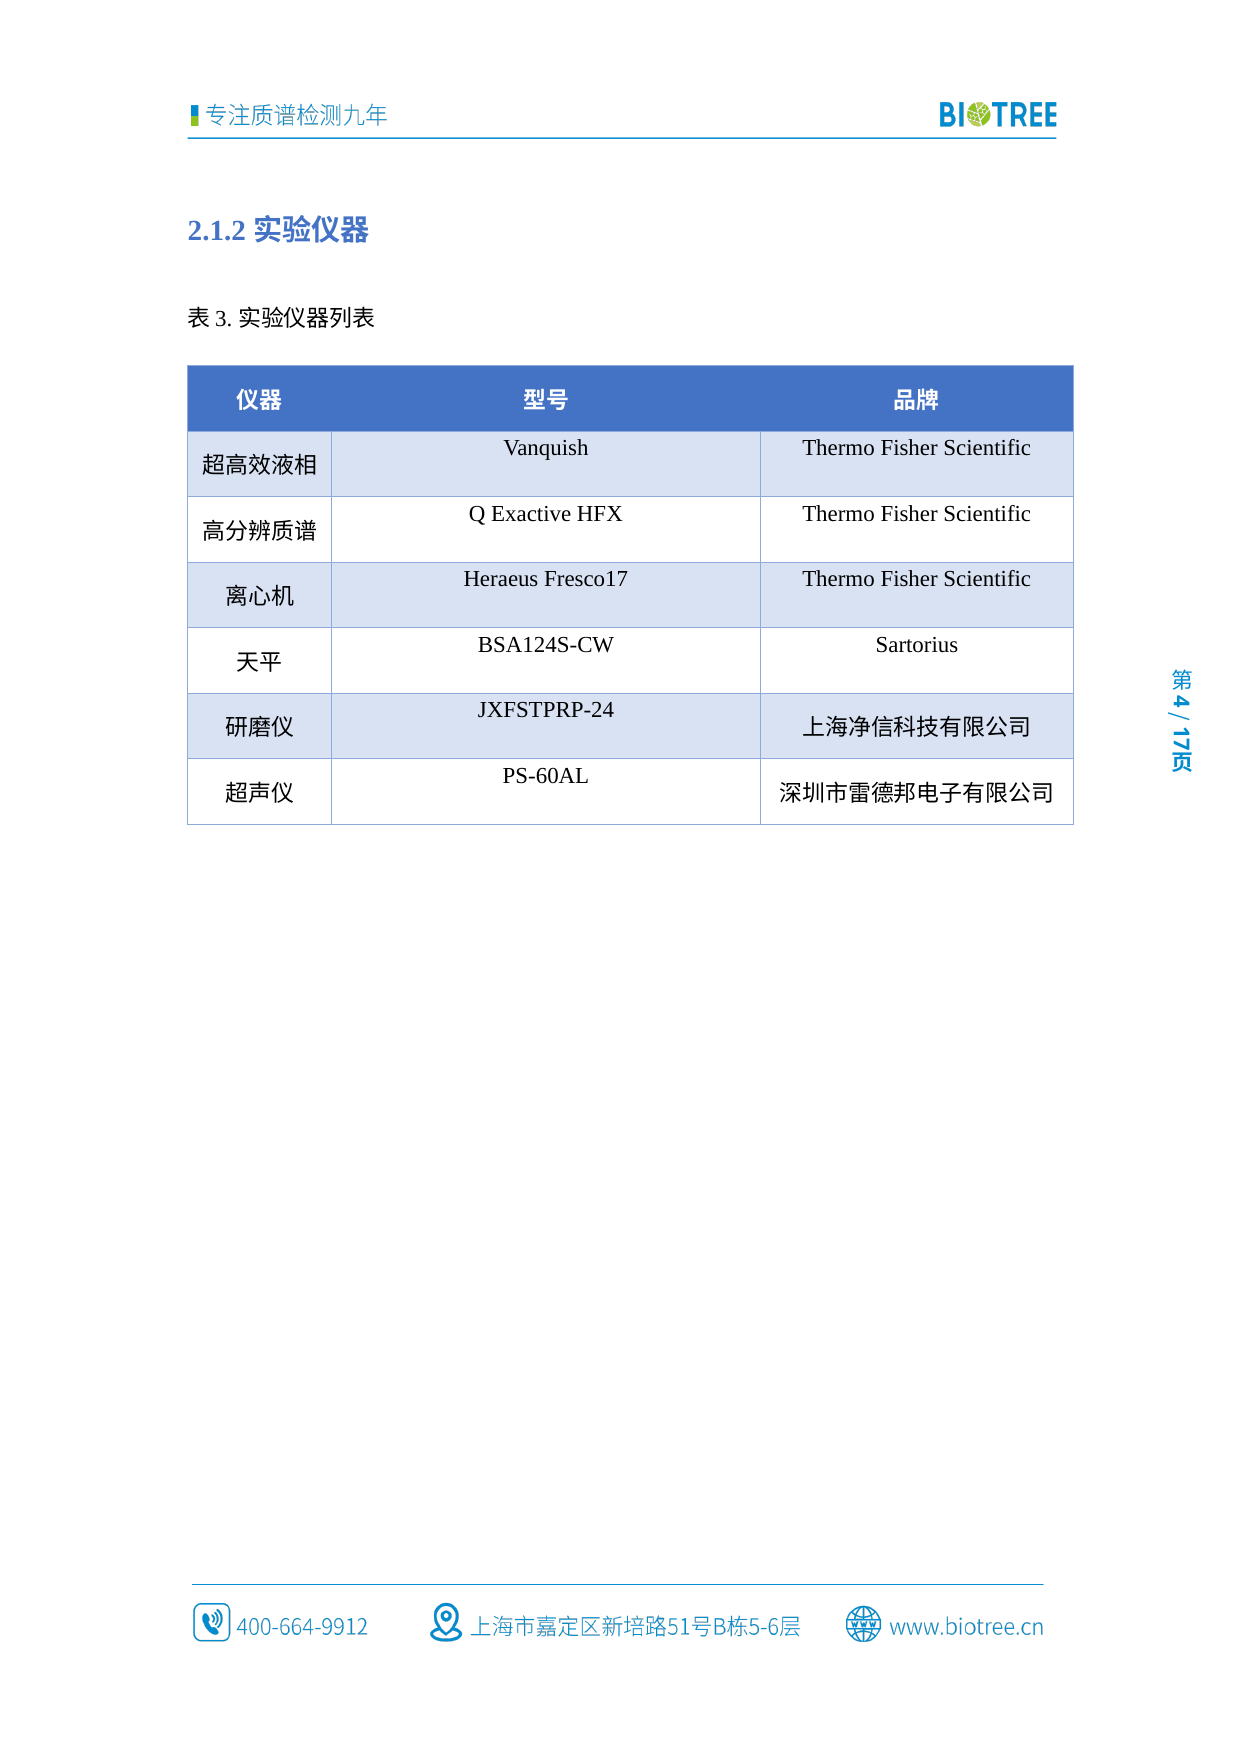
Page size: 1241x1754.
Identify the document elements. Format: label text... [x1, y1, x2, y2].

picture [187, 102, 1057, 137]
table_cell 离心机 [188, 563, 331, 627]
picture [867, 1621, 874, 1627]
table_cell 高分辨质谱 [188, 497, 331, 562]
table_header 品牌 [760, 366, 1073, 431]
table_cell BSA124S-CW [332, 628, 760, 693]
picture [858, 1621, 865, 1627]
table_header 仪器 [188, 366, 332, 431]
table_cell Heraeus Fresco17 [332, 563, 760, 627]
table_cell Thermo Fisher Scientific [761, 563, 1073, 627]
picture [848, 1621, 856, 1627]
table_cell Thermo Fisher Scientific [761, 497, 1073, 562]
table_cell Sartorius [761, 628, 1073, 693]
table_cell 超声仪 [188, 759, 331, 824]
table_cell 研磨仪 [188, 694, 331, 758]
table_cell PS-60AL [332, 759, 760, 824]
table_cell 深圳市雷德邦电子有限公司 [761, 759, 1073, 824]
table_cell Q Exactive HFX [332, 497, 760, 562]
picture [434, 1631, 458, 1638]
picture [187, 1584, 1048, 1642]
table_header 型号 [332, 366, 760, 431]
picture [1016, 107, 1022, 114]
table_cell JXFSTPRP-24 [332, 694, 760, 758]
table_cell 上海净信科技有限公司 [761, 694, 1073, 758]
picture [865, 1630, 877, 1639]
table_cell Thermo Fisher Scientific [761, 432, 1073, 496]
subtitle 2.1.2 实验仪器 [187, 196, 1053, 261]
picture [437, 1607, 455, 1631]
text 表3. 实验仪器列表 [187, 283, 1053, 348]
table_cell 超高效液相 [188, 432, 331, 496]
table_cell 天平 [188, 628, 331, 693]
table_cell Vanquish [332, 432, 760, 496]
